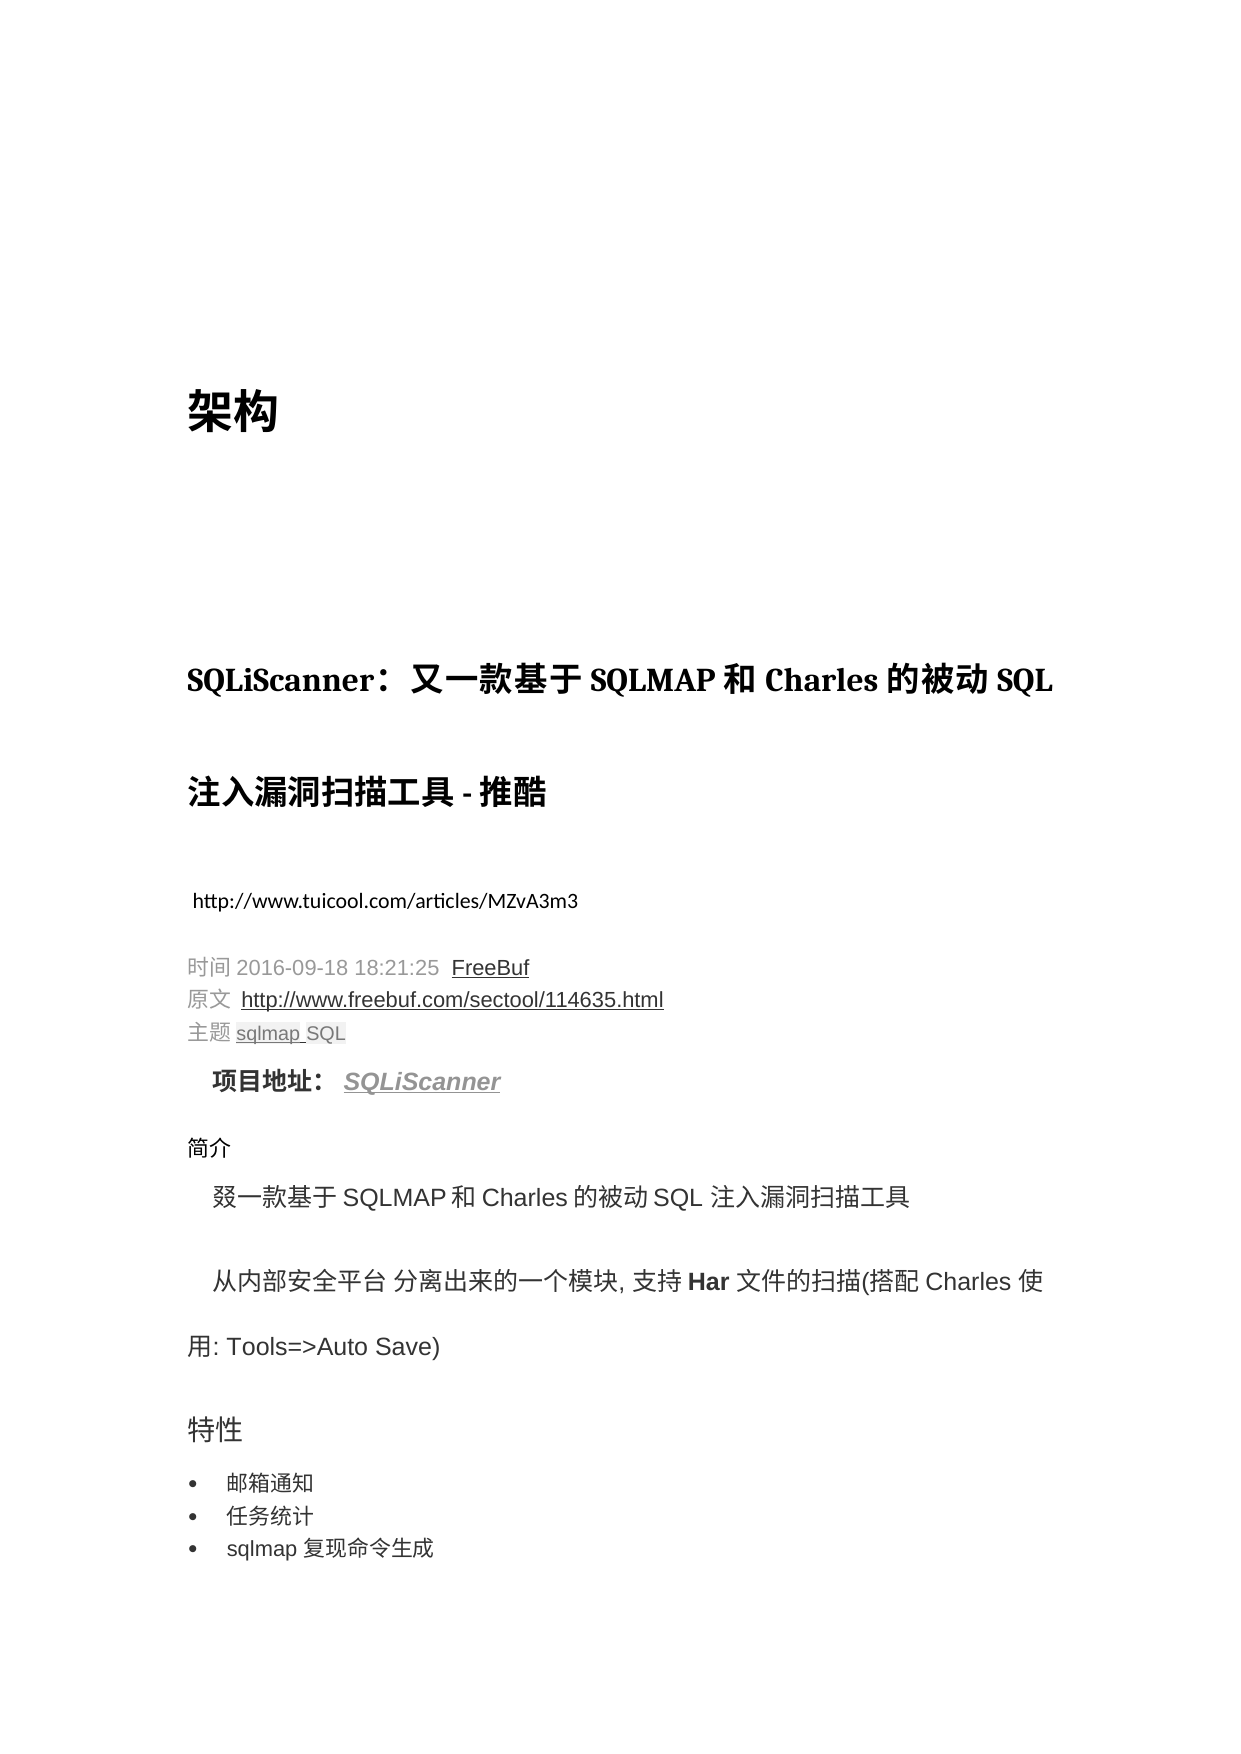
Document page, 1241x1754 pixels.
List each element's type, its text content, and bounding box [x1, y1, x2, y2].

text 从内部安全平台 分离出来的一个模块, 支持 Har 文件的扫描(搭配 Charles 使用: Tools=>Auto Save) [187, 1247, 1053, 1377]
list sqlmap 复现命令生成 [189, 1531, 1053, 1563]
text http://www.tuicool.com/articles/MZvA3m3 [187, 884, 1053, 917]
text 原文 http://www.freebuf.com/sectool/114635.html [187, 982, 1053, 1014]
list 任务统计 [189, 1498, 1053, 1531]
text 叕一款基于SQLMAP和Charles的被动SQL 注入漏洞扫描工具 [187, 1163, 1053, 1228]
text 项目地址： SQLiScanner [187, 1047, 1053, 1112]
text 特性 [187, 1396, 1053, 1461]
text 简介 [187, 1131, 1053, 1163]
subtitle 架构 [187, 360, 1053, 457]
list 邮箱通知 [189, 1466, 1053, 1498]
text 主题 sqlmap SQL [187, 1014, 1053, 1047]
text 时间 2016-09-18 18:21:25 FreeBuf [187, 949, 1053, 982]
subtitle SQLiScanner：又一款基于SQLMAP和Charles的被动SQL 注入漏洞扫描工具 - 推酷 [187, 645, 1053, 822]
